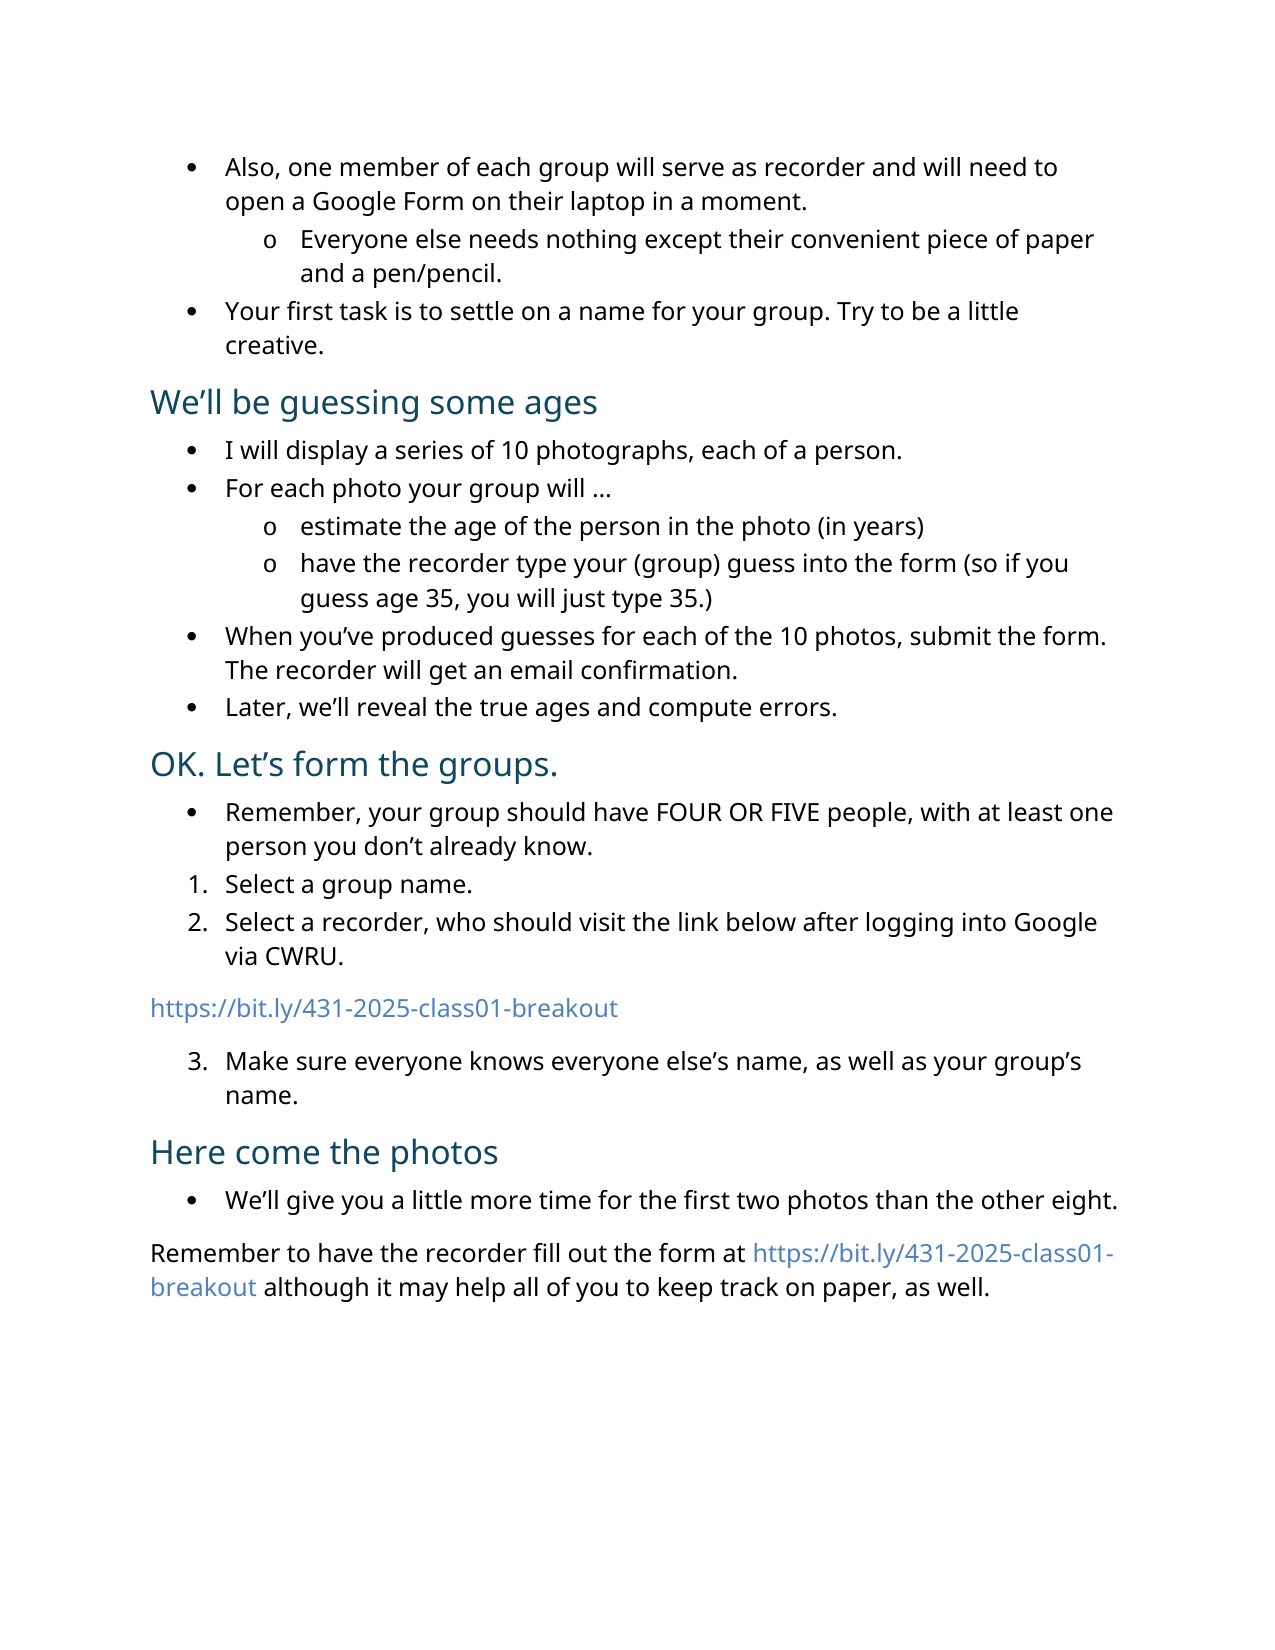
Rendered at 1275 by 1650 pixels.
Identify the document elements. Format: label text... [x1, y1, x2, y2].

list We’ll give you a little more time for the first two photos than the other eight. [187, 1182, 1125, 1217]
list Select a group name. [187, 866, 1125, 901]
list For each photo your group will … [187, 470, 1125, 504]
list have the recorder type your (group) guess into the form (so if you guess age 35, you will just type 35.) [262, 546, 1125, 614]
list Everyone else needs nothing except their convenient piece of paper and a pen/pencil. [262, 222, 1125, 290]
text https://bit.ly/431-2025-class01-breakout [150, 991, 1125, 1025]
list Later, we’ll reveal the true ages and compute errors. [187, 690, 1125, 724]
list Select a recorder, who should visit the link below after logging into Google via CWRU. [187, 904, 1125, 972]
list Remember, your group should have FOUR OR FIVE people, with at least one person you don’t already know. [187, 794, 1125, 863]
subtitle We’ll be guessing some ages [150, 379, 1125, 424]
subtitle OK. Let’s form the groups. [150, 741, 1125, 786]
list estimate the age of the person in the photo (in years) [262, 508, 1125, 542]
list Make sure everyone knows everyone else’s name, as well as your group’s name. [187, 1044, 1125, 1112]
list Your first task is to settle on a name for your group. Try to be a little creative. [187, 294, 1125, 362]
subtitle Here come the photos [150, 1129, 1125, 1174]
text Remember to have the recorder fill out the form at https://bit.ly/431-2025-class01-breakout although it may help all of you to keep track on paper, as well. [150, 1235, 1125, 1303]
list When you’ve produced guesses for each of the 10 photos, submit the form. The recorder will get an email confirmation. [187, 618, 1125, 686]
list I will display a series of 10 photographs, each of a person. [187, 432, 1125, 467]
list Also, one member of each group will serve as recorder and will need to open a Google Form on their laptop in a moment. [187, 150, 1125, 218]
